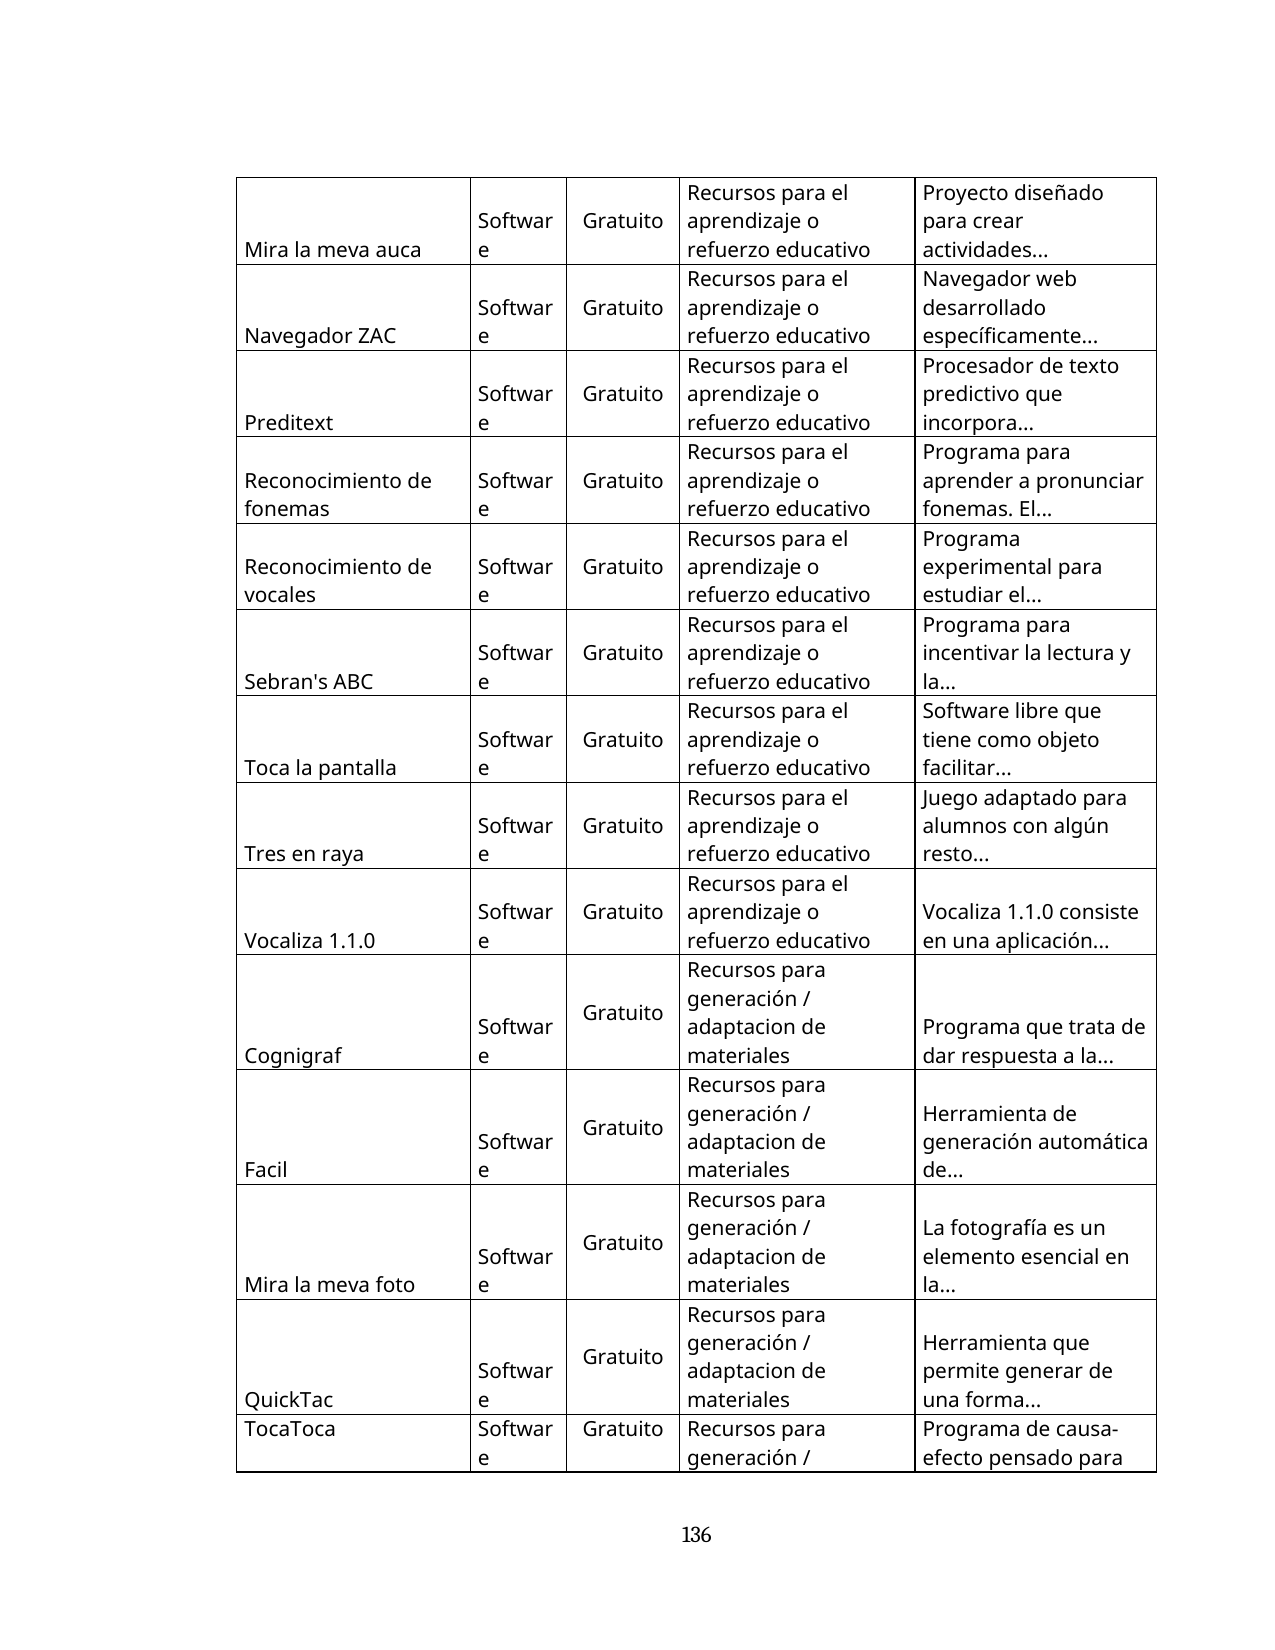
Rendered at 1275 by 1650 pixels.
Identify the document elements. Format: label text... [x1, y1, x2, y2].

table_cell Facil [237, 1070, 470, 1184]
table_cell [680, 265, 914, 350]
table_cell Proyecto diseñado para crear actividades... [916, 178, 1156, 263]
table_cell Programa experimental para estudiar el... [916, 524, 1156, 609]
table_cell Herramienta que permite generar de una forma... [916, 1300, 1156, 1413]
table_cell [680, 1415, 914, 1471]
table_cell Recursos para el aprendizaje o refuerzo educativo [680, 696, 914, 782]
table_cell Software [471, 1300, 566, 1413]
table_cell TocaToca [237, 1415, 470, 1471]
table_cell Software [471, 265, 566, 350]
table_cell Gratuito [567, 524, 679, 609]
table_cell Software [471, 696, 566, 782]
table_cell Vocaliza 1.1.0 [237, 869, 470, 954]
table_cell Gratuito [567, 351, 679, 436]
table_cell Software [471, 783, 566, 868]
table_cell Gratuito [567, 783, 679, 868]
table_cell Software [471, 178, 566, 263]
table_cell Gratuito [567, 178, 679, 263]
table_cell Recursos para el aprendizaje o refuerzo educativo [680, 783, 914, 868]
table_cell Tres en raya [237, 783, 470, 868]
table_cell Software [471, 1415, 566, 1471]
table_cell Gratuito [567, 1185, 679, 1299]
table_cell Software [471, 351, 566, 436]
table_cell Software [471, 1185, 566, 1299]
table_cell Cognigraf [237, 955, 470, 1069]
table_cell Gratuito [567, 1415, 679, 1471]
table_cell Programa para incentivar la lectura y la... [916, 610, 1156, 695]
table_cell Recursos para generación / adaptacion de materiales [680, 1070, 914, 1184]
table_cell Reconocimiento de vocales [237, 524, 470, 609]
table_cell Preditext [237, 351, 470, 436]
table_cell QuickTac [237, 1300, 470, 1413]
table_cell Gratuito [567, 696, 679, 782]
table_cell Programa para aprender a pronunciar fonemas. El... [916, 437, 1156, 523]
table_cell Recursos para el aprendizaje o refuerzo educativo [680, 869, 914, 954]
table_cell Mira la meva foto [237, 1185, 470, 1299]
table_cell Gratuito [567, 610, 679, 695]
table_cell Software [471, 610, 566, 695]
table_cell Navegador web desarrollado específicamente... [916, 265, 1156, 350]
table_cell Software [471, 437, 566, 523]
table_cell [680, 178, 914, 263]
table_cell Gratuito [567, 869, 679, 954]
table_cell Herramienta de generación automática de... [916, 1070, 1156, 1184]
table_cell Juego adaptado para alumnos con algún resto... [916, 783, 1156, 868]
table_cell Recursos para el aprendizaje o refuerzo educativo [680, 437, 914, 523]
table_cell Vocaliza 1.1.0 consiste en una aplicación... [916, 869, 1156, 954]
table_cell Gratuito [567, 265, 679, 350]
table_cell Programa que trata de dar respuesta a la... [916, 955, 1156, 1069]
table_cell Software libre que tiene como objeto facilitar... [916, 696, 1156, 782]
table_cell Recursos para el aprendizaje o refuerzo educativo [680, 351, 914, 436]
table_cell Recursos para el aprendizaje o refuerzo educativo [680, 610, 914, 695]
table_cell Gratuito [567, 1070, 679, 1184]
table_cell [680, 1300, 914, 1413]
table_cell Recursos para generación / adaptacion de materiales [680, 955, 914, 1069]
table_cell Gratuito [567, 437, 679, 523]
table_cell Procesador de texto predictivo que incorpora... [916, 351, 1156, 436]
table_cell Navegador ZAC [237, 265, 470, 350]
table_cell Software [471, 1070, 566, 1184]
table_cell Recursos para el aprendizaje o refuerzo educativo [680, 524, 914, 609]
table_cell Toca la pantalla [237, 696, 470, 782]
table_cell Software [471, 955, 566, 1069]
table_cell Gratuito [567, 1300, 679, 1413]
table_cell Reconocimiento de fonemas [237, 437, 470, 523]
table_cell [916, 1415, 1156, 1471]
table_cell La fotografía es un elemento esencial en la... [916, 1185, 1156, 1299]
table_cell Software [471, 869, 566, 954]
table_cell Sebran's ABC [237, 610, 470, 695]
table_cell Mira la meva auca [237, 178, 470, 263]
table_cell Gratuito [567, 955, 679, 1069]
table_cell Recursos para generación / adaptacion de materiales [680, 1185, 914, 1299]
table_cell Software [471, 524, 566, 609]
